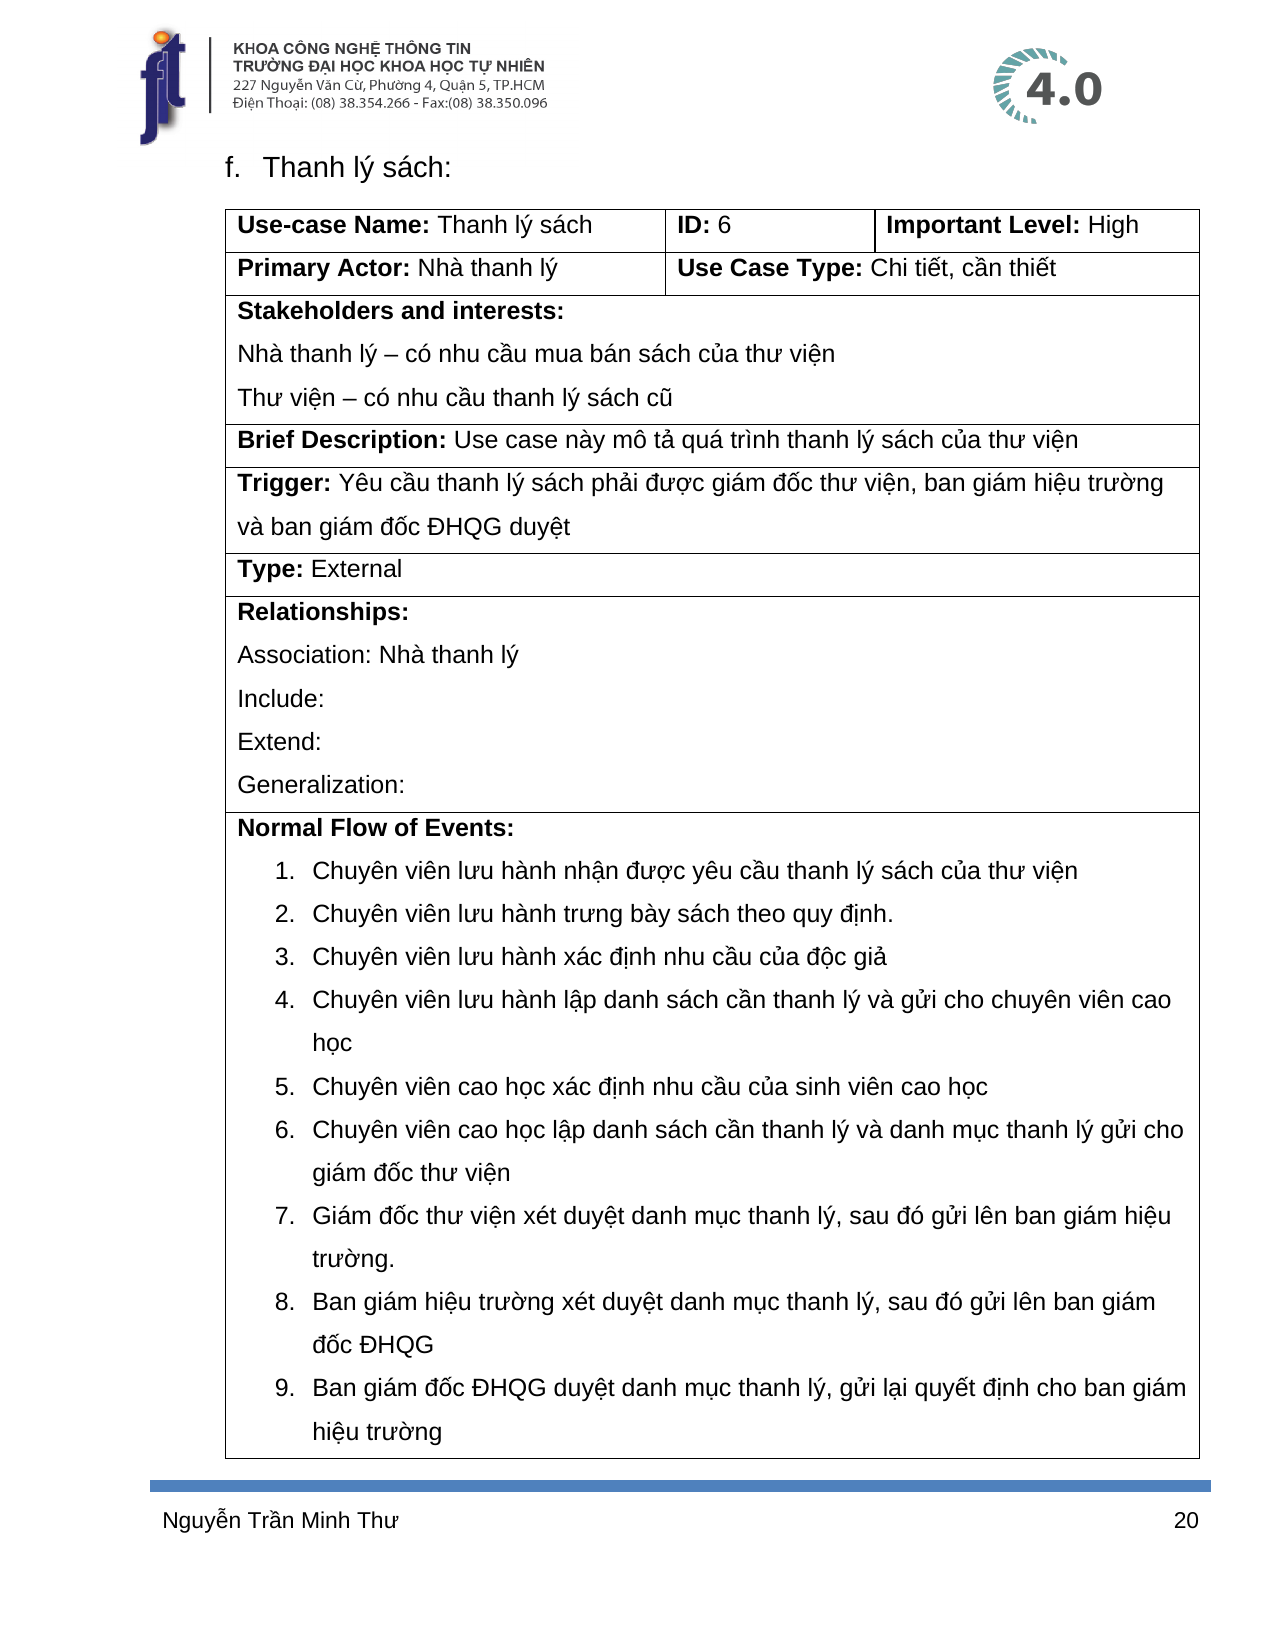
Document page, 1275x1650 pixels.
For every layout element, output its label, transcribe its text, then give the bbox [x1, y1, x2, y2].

table_header Important Level: High [876, 210, 1199, 252]
picture [117, 21, 580, 167]
picture [985, 41, 1108, 127]
table_header ID: 6 [666, 210, 874, 252]
table_cell Primary Actor: Nhà thanh lý [226, 253, 665, 295]
table_cell Trigger: Yêu cầu thanh lý sách phải được giám đốc thư viện, ban giám hiệu trường và ban giám đốc ĐHQG duyệt [226, 468, 1199, 553]
table_cell Relationships: Association: Nhà thanh lý Include: Extend: Generalization: [226, 597, 1199, 812]
table_cell Stakeholders and interests: Nhà thanh lý – có nhu cầu mua bán sách của thư viện Thư viện – có nhu cầu thanh lý sách cũ [226, 296, 1199, 424]
table_cell Type: External [226, 554, 1199, 596]
table_header Use-case Name: Thanh lý sách [226, 210, 665, 252]
table_cell Use Case Type: Chi tiết, cần thiết [666, 253, 1199, 295]
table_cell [226, 813, 1199, 1458]
table_cell Brief Description: Use case này mô tả quá trình thanh lý sách của thư viện [226, 425, 1199, 467]
list Thanh lý sách: [225, 150, 1211, 183]
